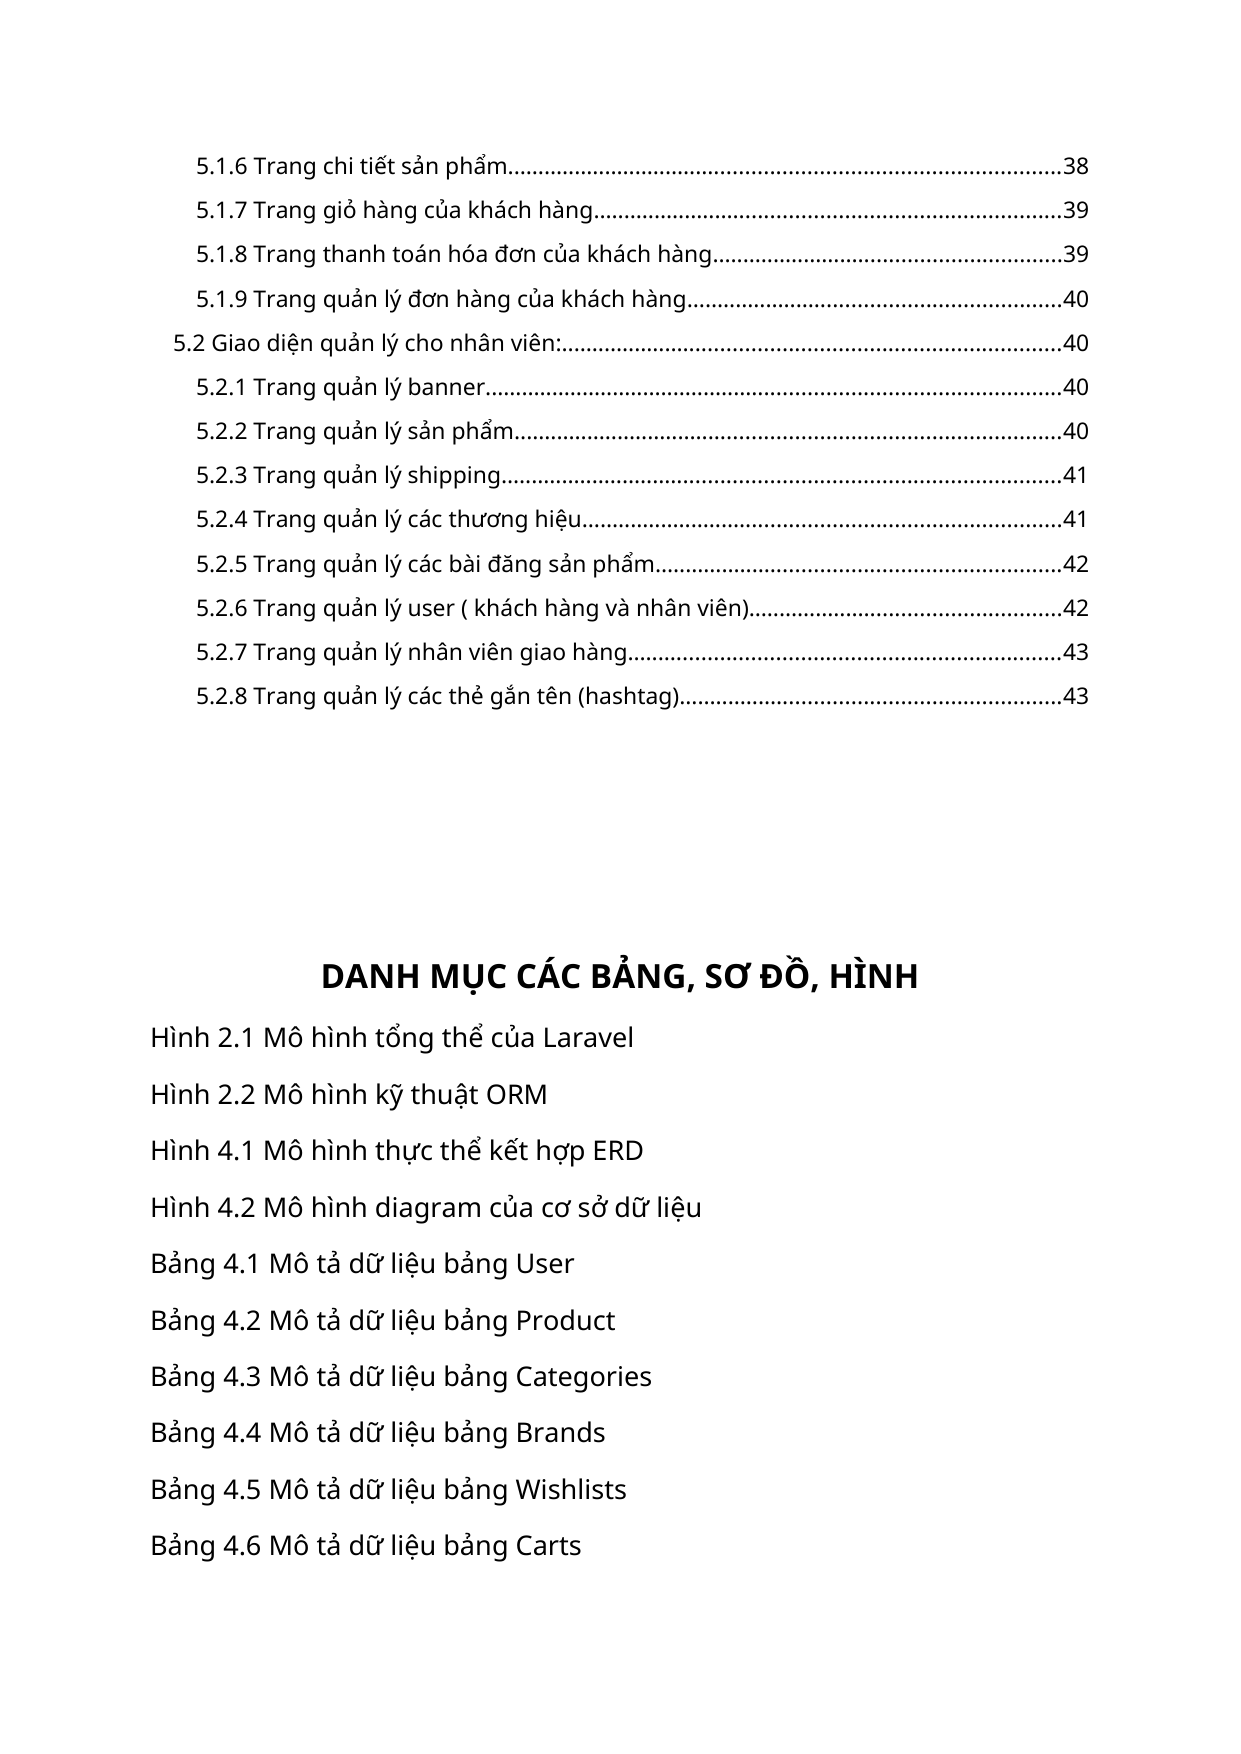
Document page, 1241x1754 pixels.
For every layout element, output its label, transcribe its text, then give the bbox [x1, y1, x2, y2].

text Hình 2.2 Mô hình kỹ thuật ORM [150, 1075, 1090, 1112]
text Hình 4.2 Mô hình diagram của cơ sở dữ liệu [150, 1188, 1090, 1225]
text Hình 2.1 Mô hình tổng thể của Laravel [150, 1019, 1090, 1056]
text DANH MỤC CÁC BẢNG, SƠ ĐỒ, HÌNH [150, 953, 1090, 998]
text Bảng 4.5 Mô tả dữ liệu bảng Wishlists [150, 1470, 1090, 1507]
text Hình 4.1 Mô hình thực thể kết hợp ERD [150, 1132, 1090, 1168]
text Bảng 4.2 Mô tả dữ liệu bảng Product [150, 1301, 1090, 1338]
text Bảng 4.6 Mô tả dữ liệu bảng Carts [150, 1527, 1090, 1564]
text Bảng 4.3 Mô tả dữ liệu bảng Categories [150, 1357, 1090, 1394]
text Bảng 4.4 Mô tả dữ liệu bảng Brands [150, 1414, 1090, 1451]
text Bảng 4.1 Mô tả dữ liệu bảng User [150, 1244, 1090, 1281]
